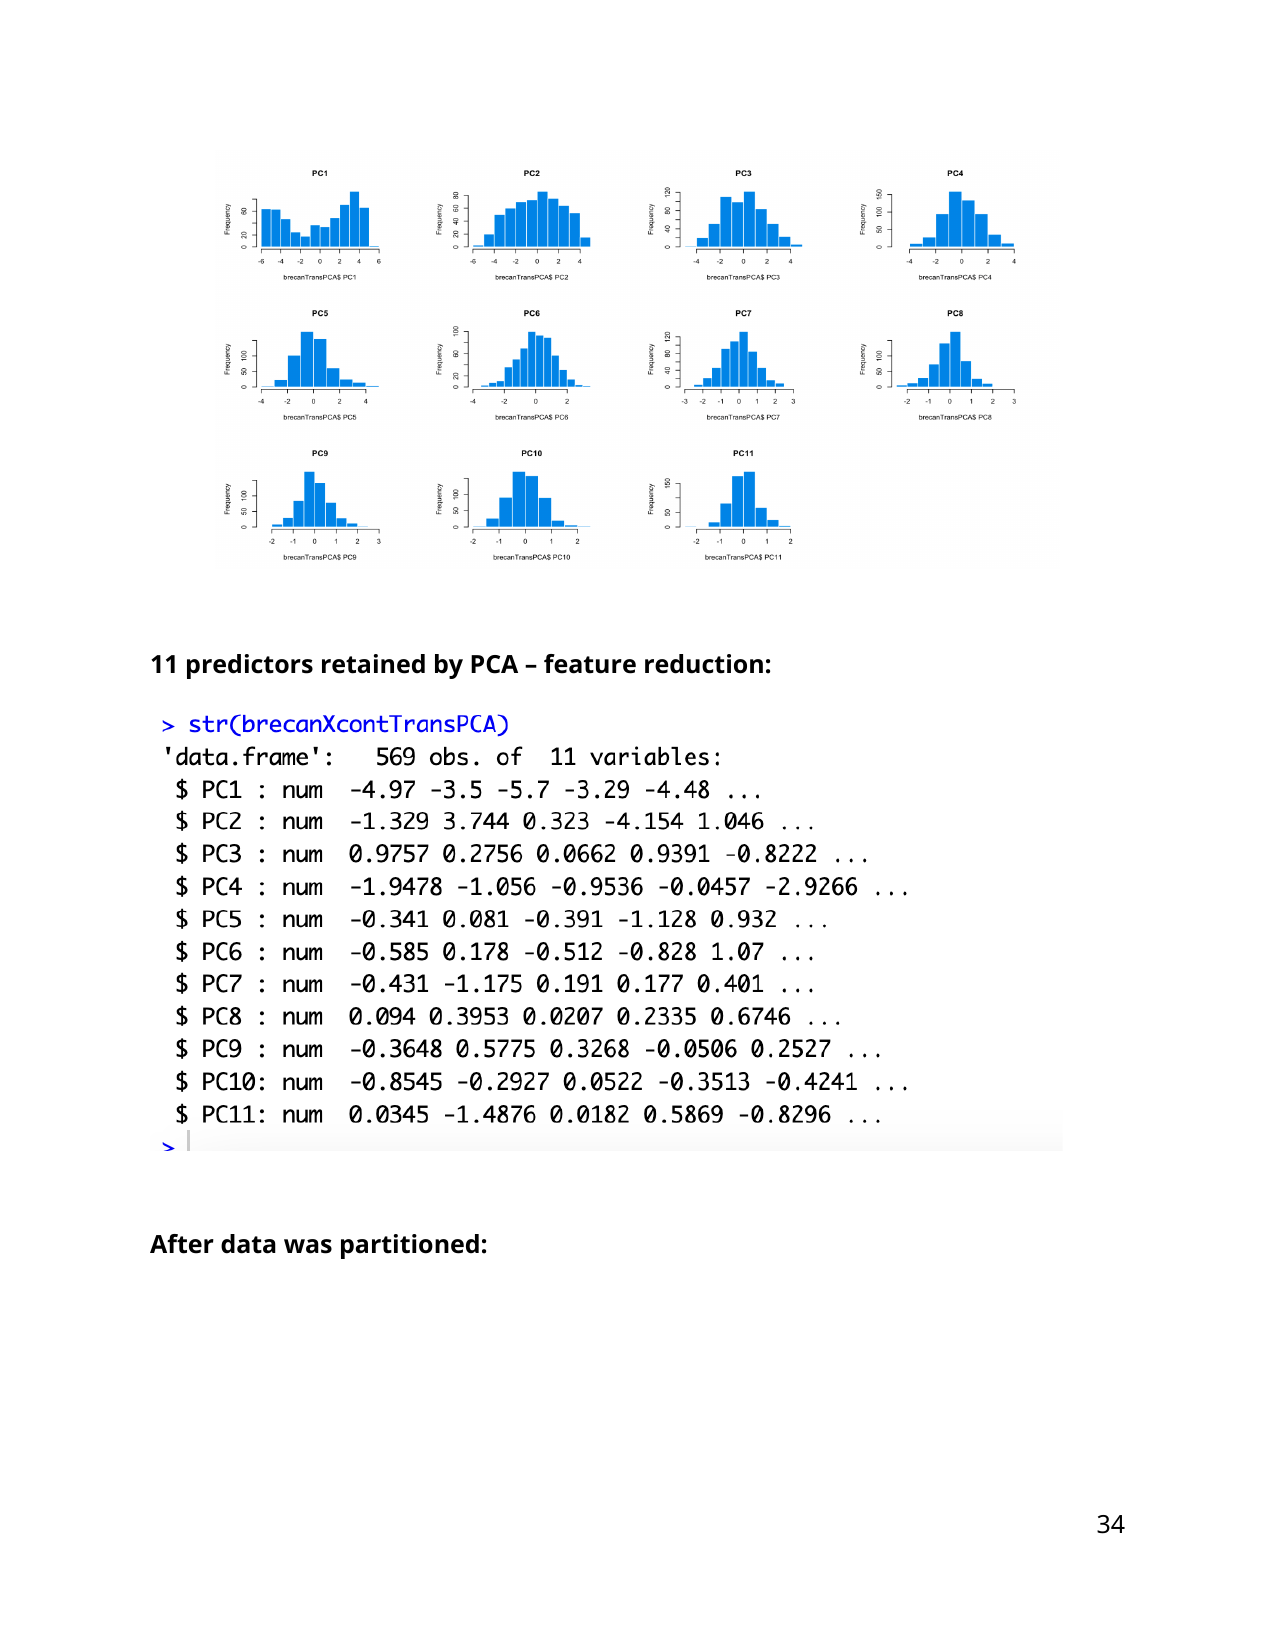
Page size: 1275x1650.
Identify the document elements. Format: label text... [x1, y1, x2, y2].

text 11 predictors retained by PCA – feature reduction: [150, 646, 1125, 680]
picture [215, 150, 1061, 569]
picture [150, 701, 1063, 1151]
text After data was partitioned: [150, 1227, 1125, 1261]
